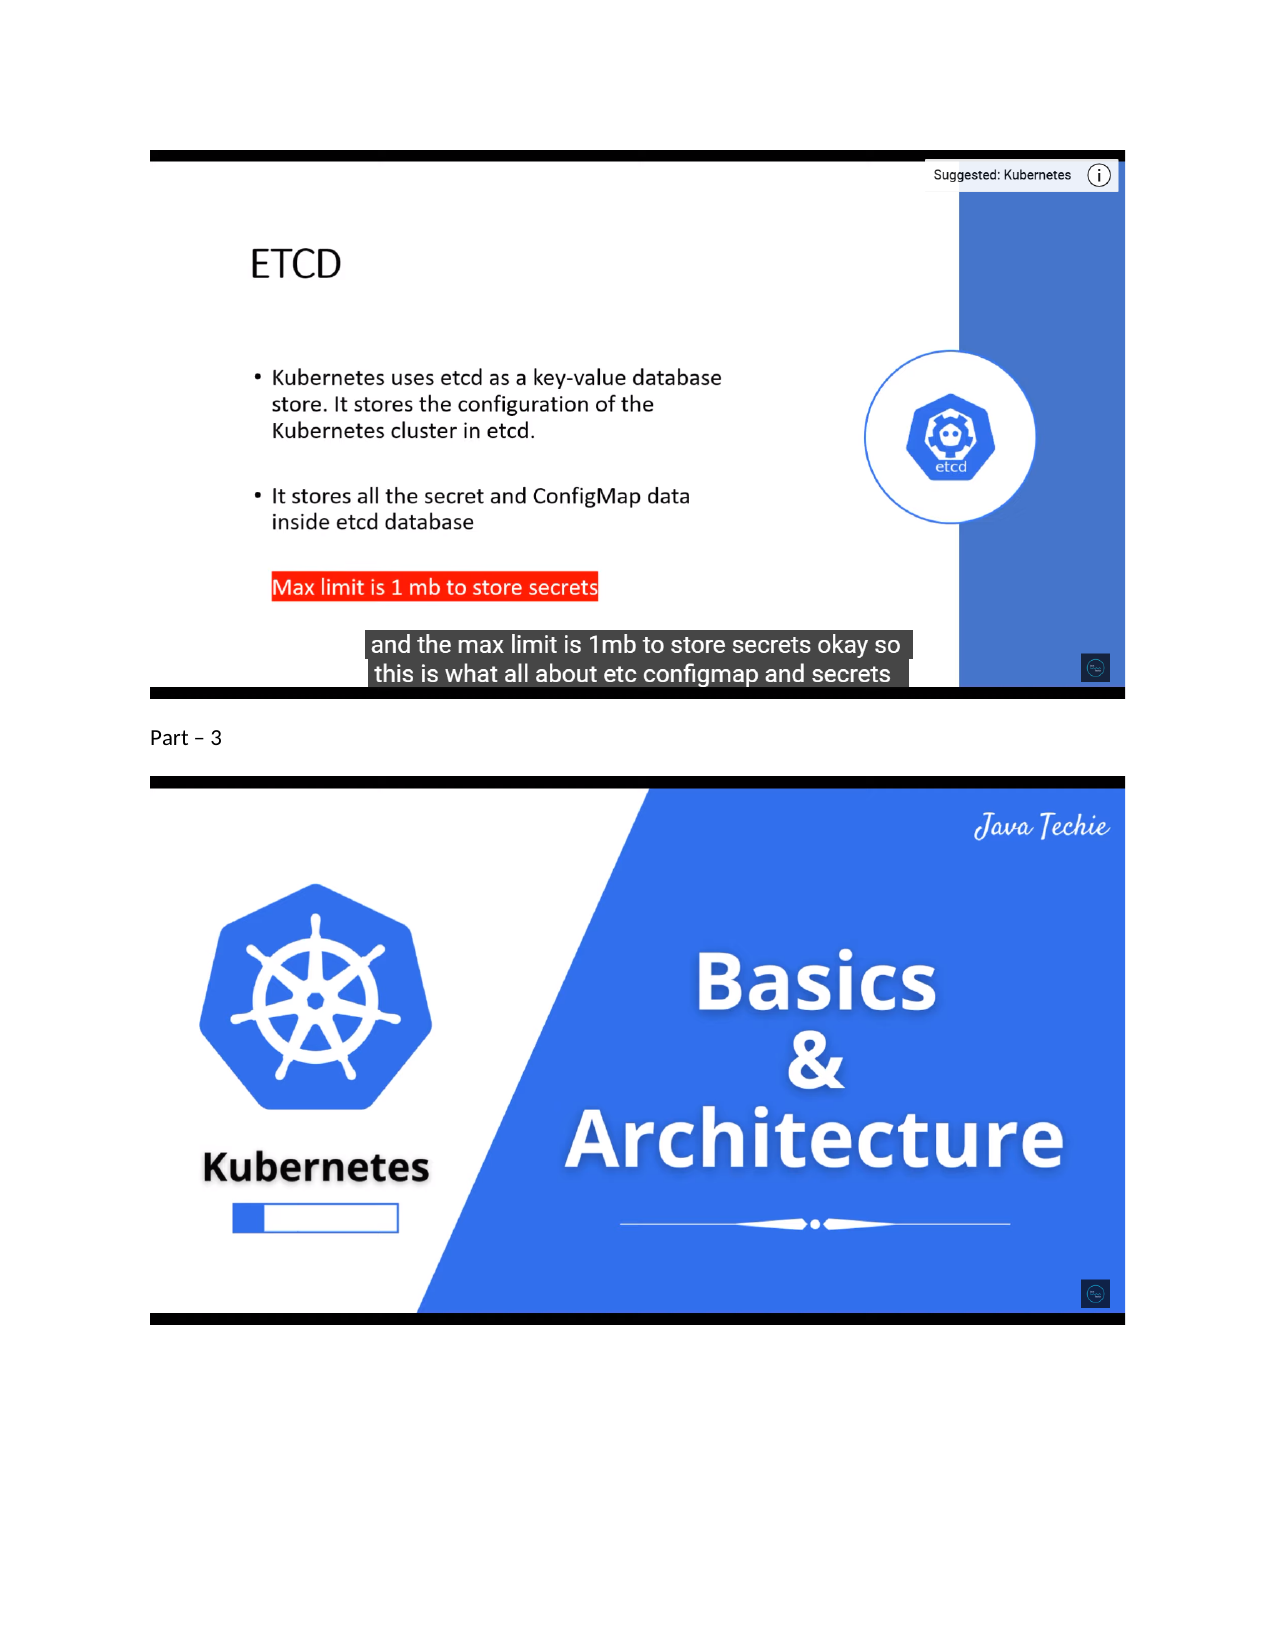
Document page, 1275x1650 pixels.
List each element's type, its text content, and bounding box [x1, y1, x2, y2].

picture [150, 150, 1125, 699]
text Part – 3 [150, 723, 1125, 751]
picture [150, 776, 1125, 1325]
